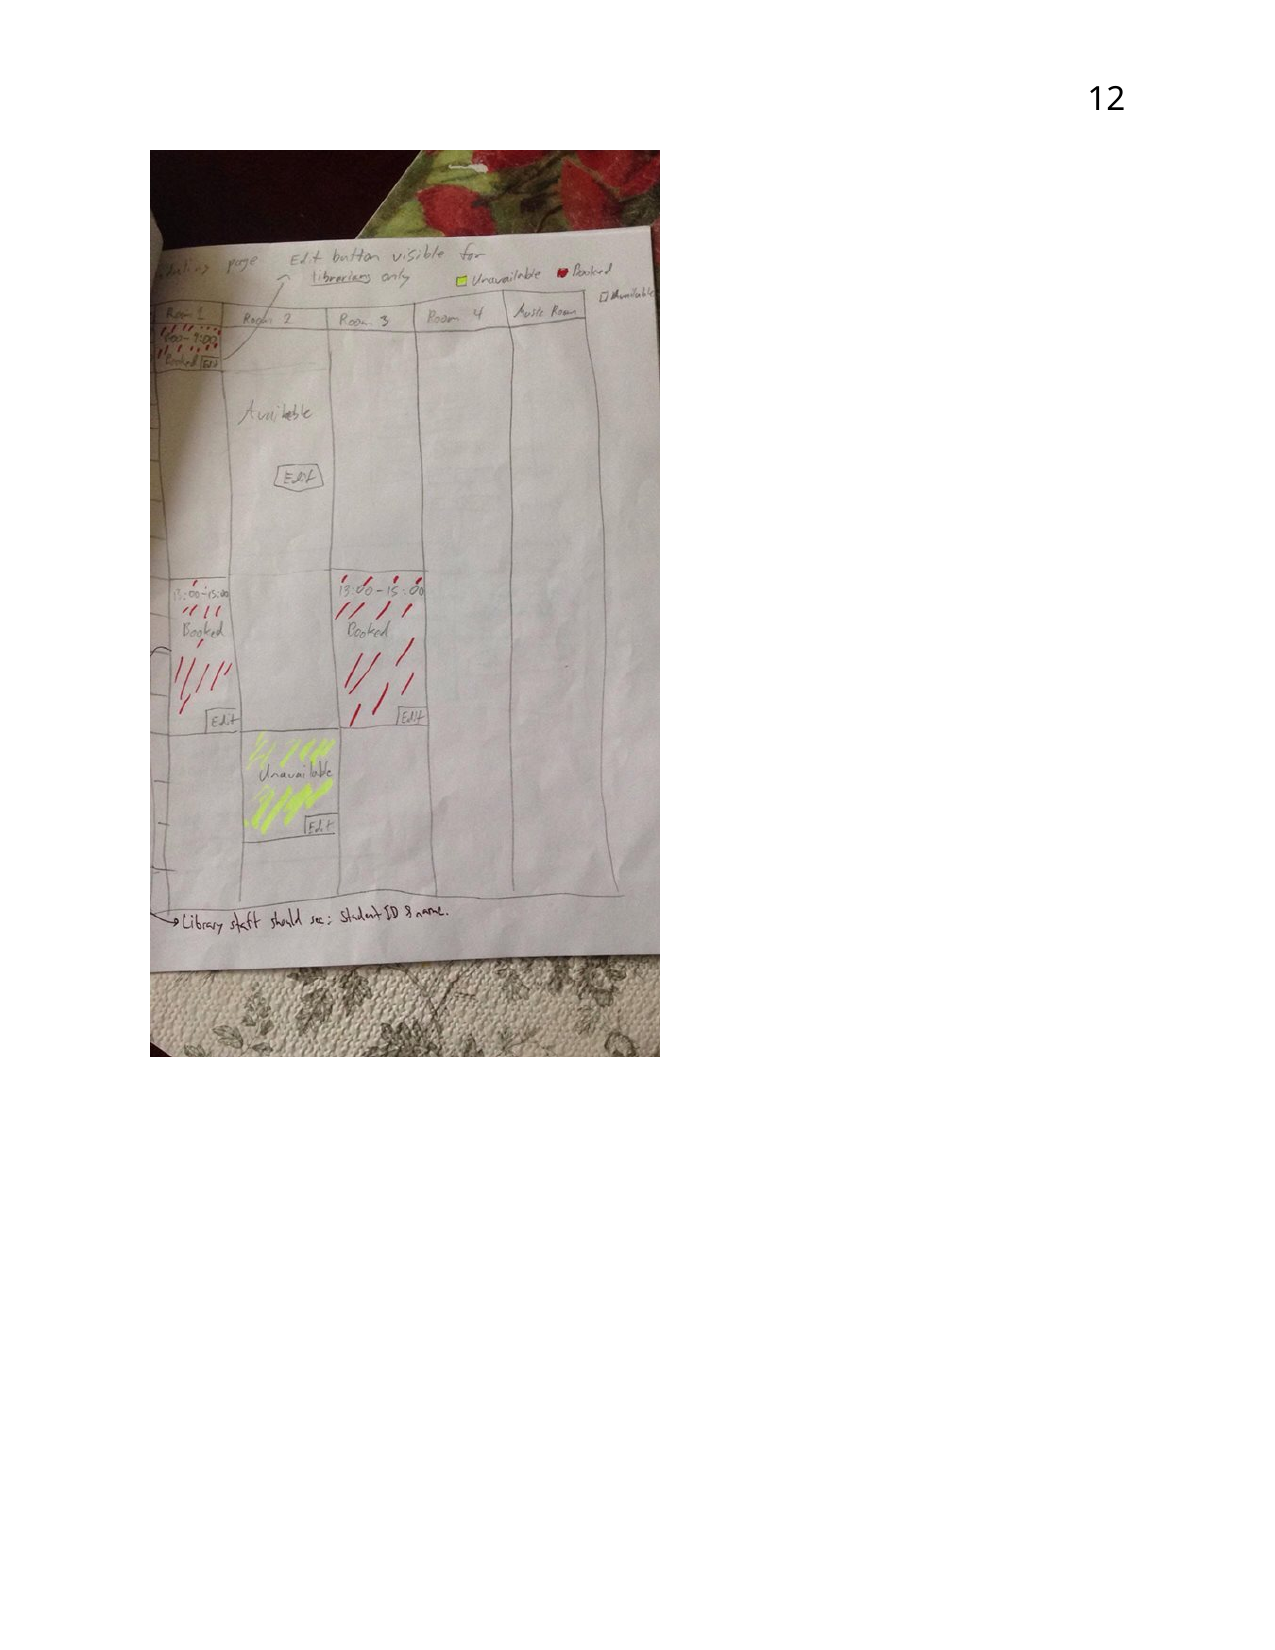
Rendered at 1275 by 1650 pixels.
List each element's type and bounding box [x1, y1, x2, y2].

picture [150, 150, 660, 1057]
